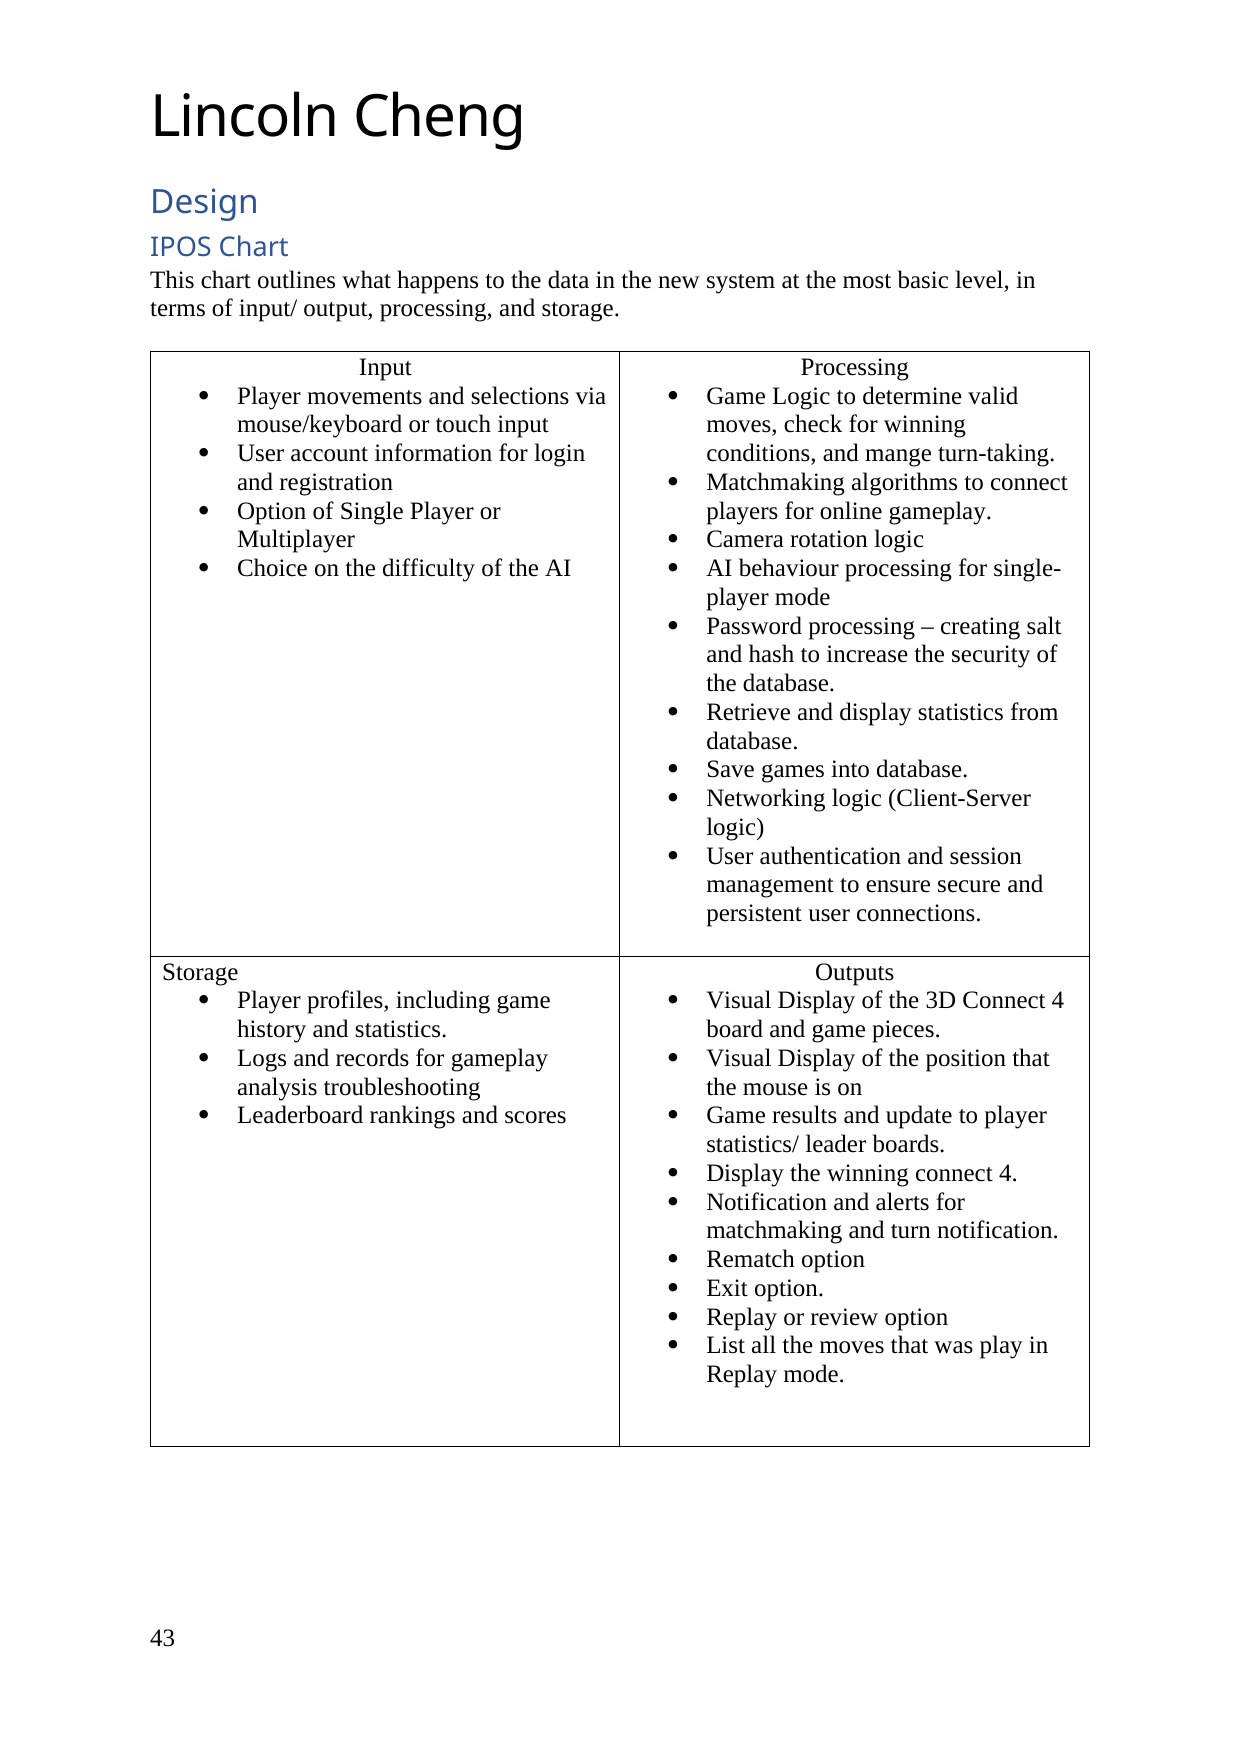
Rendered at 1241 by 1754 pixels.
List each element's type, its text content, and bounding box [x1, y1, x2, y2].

subtitle IPOS Chart [150, 228, 1090, 265]
table_cell Outputs Visual Display of the 3D Connect 4 board and game pieces. Visual Display of the position that the mouse is on Game results and update to player statistics/ leader boards. Display the winning connect 4. Notification and alerts for matchmaking and turn notification. Rematch option Exit option. Replay or review option List all the moves that was play in Replay mode. [620, 957, 1089, 1446]
subtitle Design [150, 178, 1090, 224]
text This chart outlines what happens to the data in the new system at the most basic level, in terms of input/ output, processing, and storage. [150, 265, 1090, 322]
table_cell Storage Player profiles, including game history and statistics. Logs and records for gameplay analysis troubleshooting Leaderboard rankings and scores [151, 957, 619, 1446]
table_header Input Player movements and selections via mouse/keyboard or touch input User account information for login and registration Option of Single Player or Multiplayer Choice on the difficulty of the AI [151, 352, 619, 956]
table_header Processing Game Logic to determine valid moves, check for winning conditions, and mange turn-taking. Matchmaking algorithms to connect players for online gameplay. Camera rotation logic AI behaviour processing for single-player mode Password processing – creating salt and hash to increase the security of the database. Retrieve and display statistics from database. Save games into database. Networking logic (Client-Server logic) User authentication and session management to ensure secure and persistent user connections. [620, 352, 1089, 956]
